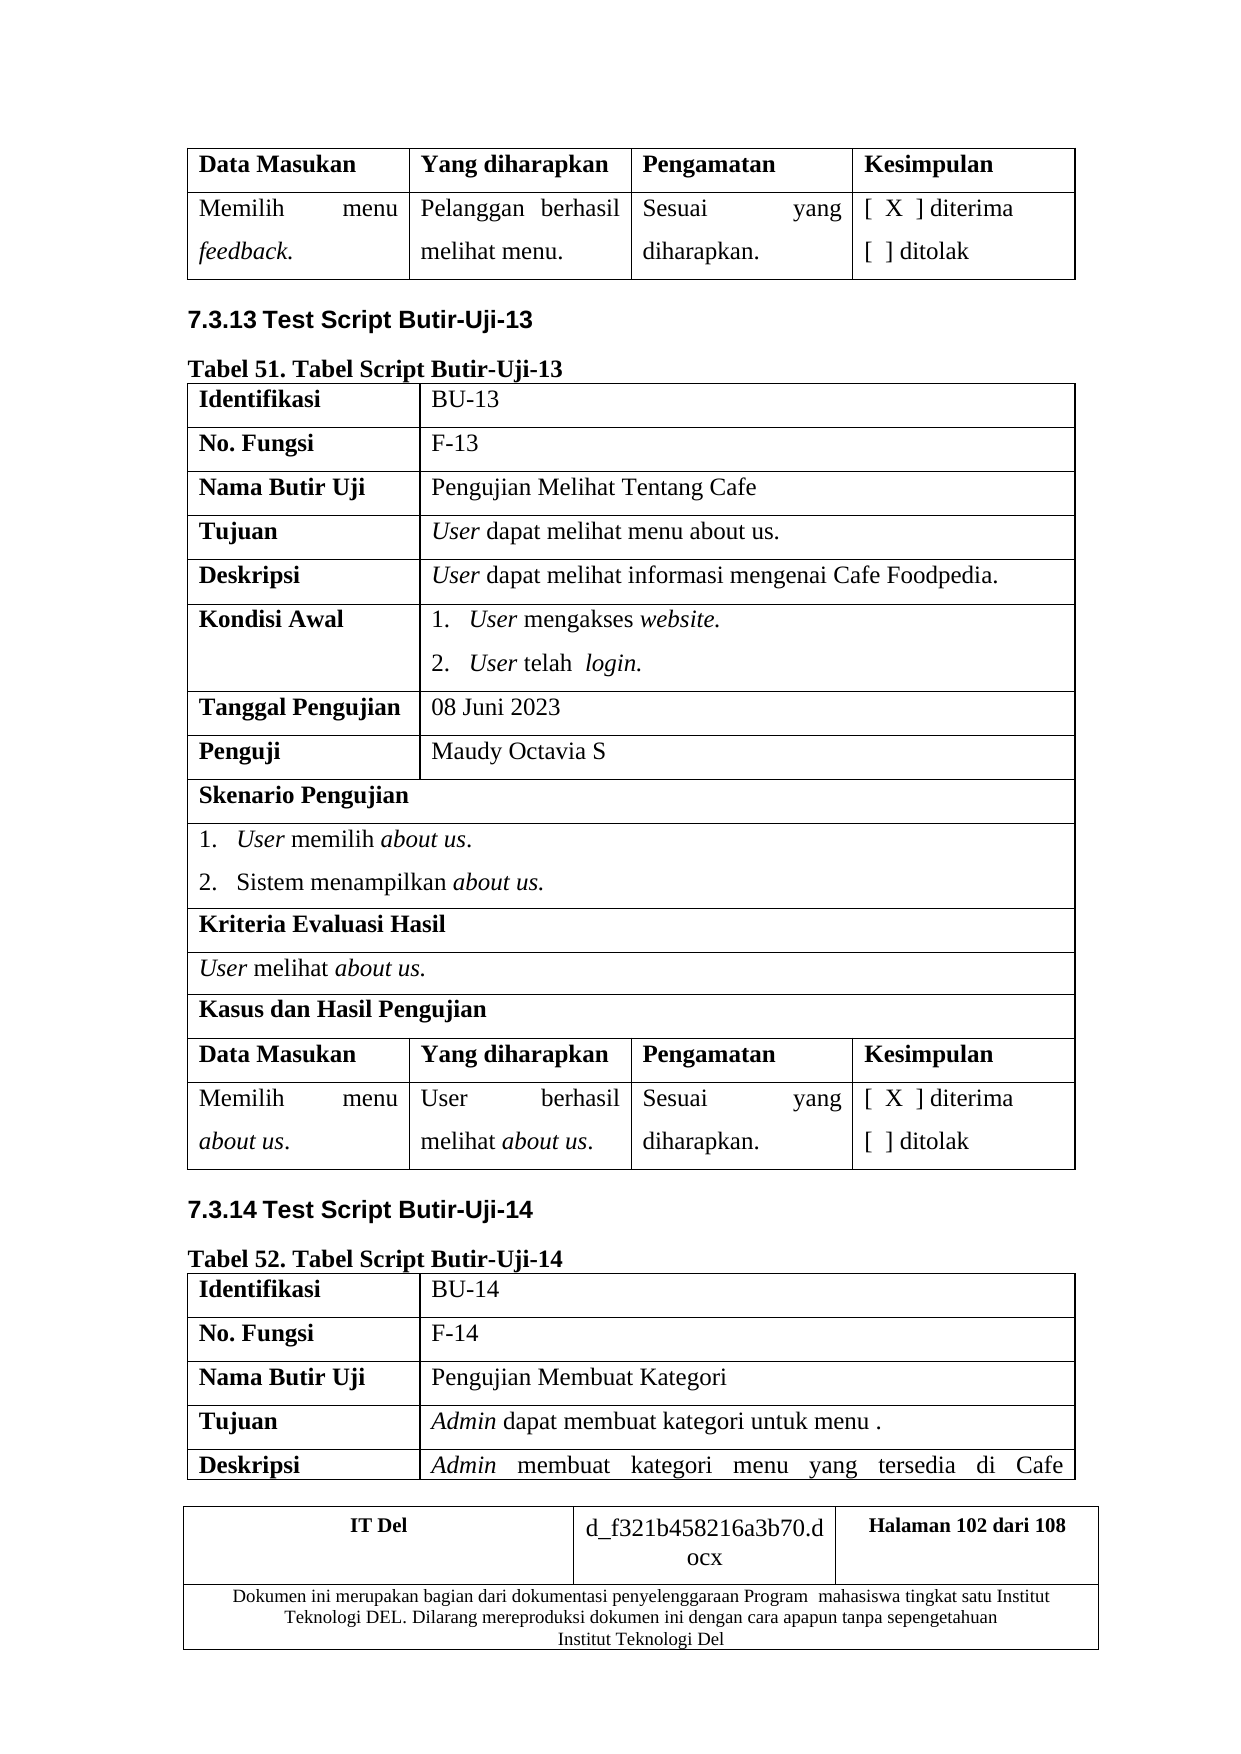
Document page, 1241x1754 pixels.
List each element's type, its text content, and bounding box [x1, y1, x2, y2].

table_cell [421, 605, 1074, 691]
text Tabel 51. Tabel Script Butir-Uji-13 [187, 354, 1092, 383]
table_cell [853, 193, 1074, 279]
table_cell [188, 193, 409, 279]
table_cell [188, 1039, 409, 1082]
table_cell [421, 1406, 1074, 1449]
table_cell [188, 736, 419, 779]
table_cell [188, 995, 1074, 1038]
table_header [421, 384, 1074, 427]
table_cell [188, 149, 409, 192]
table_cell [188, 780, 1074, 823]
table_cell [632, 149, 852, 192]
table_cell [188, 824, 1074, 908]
text Tabel 52. Tabel Script Butir-Uji-14 [187, 1244, 1092, 1273]
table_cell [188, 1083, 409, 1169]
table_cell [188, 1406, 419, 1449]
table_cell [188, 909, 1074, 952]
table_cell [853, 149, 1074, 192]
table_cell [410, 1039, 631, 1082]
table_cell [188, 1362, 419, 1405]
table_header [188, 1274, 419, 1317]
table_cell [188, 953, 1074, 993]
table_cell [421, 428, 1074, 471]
subtitle Test Script Butir-Uji-14 [187, 1195, 1092, 1224]
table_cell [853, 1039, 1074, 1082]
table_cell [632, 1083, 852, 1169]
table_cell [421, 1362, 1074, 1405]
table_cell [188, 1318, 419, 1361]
subtitle Test Script Butir-Uji-13 [187, 305, 1092, 334]
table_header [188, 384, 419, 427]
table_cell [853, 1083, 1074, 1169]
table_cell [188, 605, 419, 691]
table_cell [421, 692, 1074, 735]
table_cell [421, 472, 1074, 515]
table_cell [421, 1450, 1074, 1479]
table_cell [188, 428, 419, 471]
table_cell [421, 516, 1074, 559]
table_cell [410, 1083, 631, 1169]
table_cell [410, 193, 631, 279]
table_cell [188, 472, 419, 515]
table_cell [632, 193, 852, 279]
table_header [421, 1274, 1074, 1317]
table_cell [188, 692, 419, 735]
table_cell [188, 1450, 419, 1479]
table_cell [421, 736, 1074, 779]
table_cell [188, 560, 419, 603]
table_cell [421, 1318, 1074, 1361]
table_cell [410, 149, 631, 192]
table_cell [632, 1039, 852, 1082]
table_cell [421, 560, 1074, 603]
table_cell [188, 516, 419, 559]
